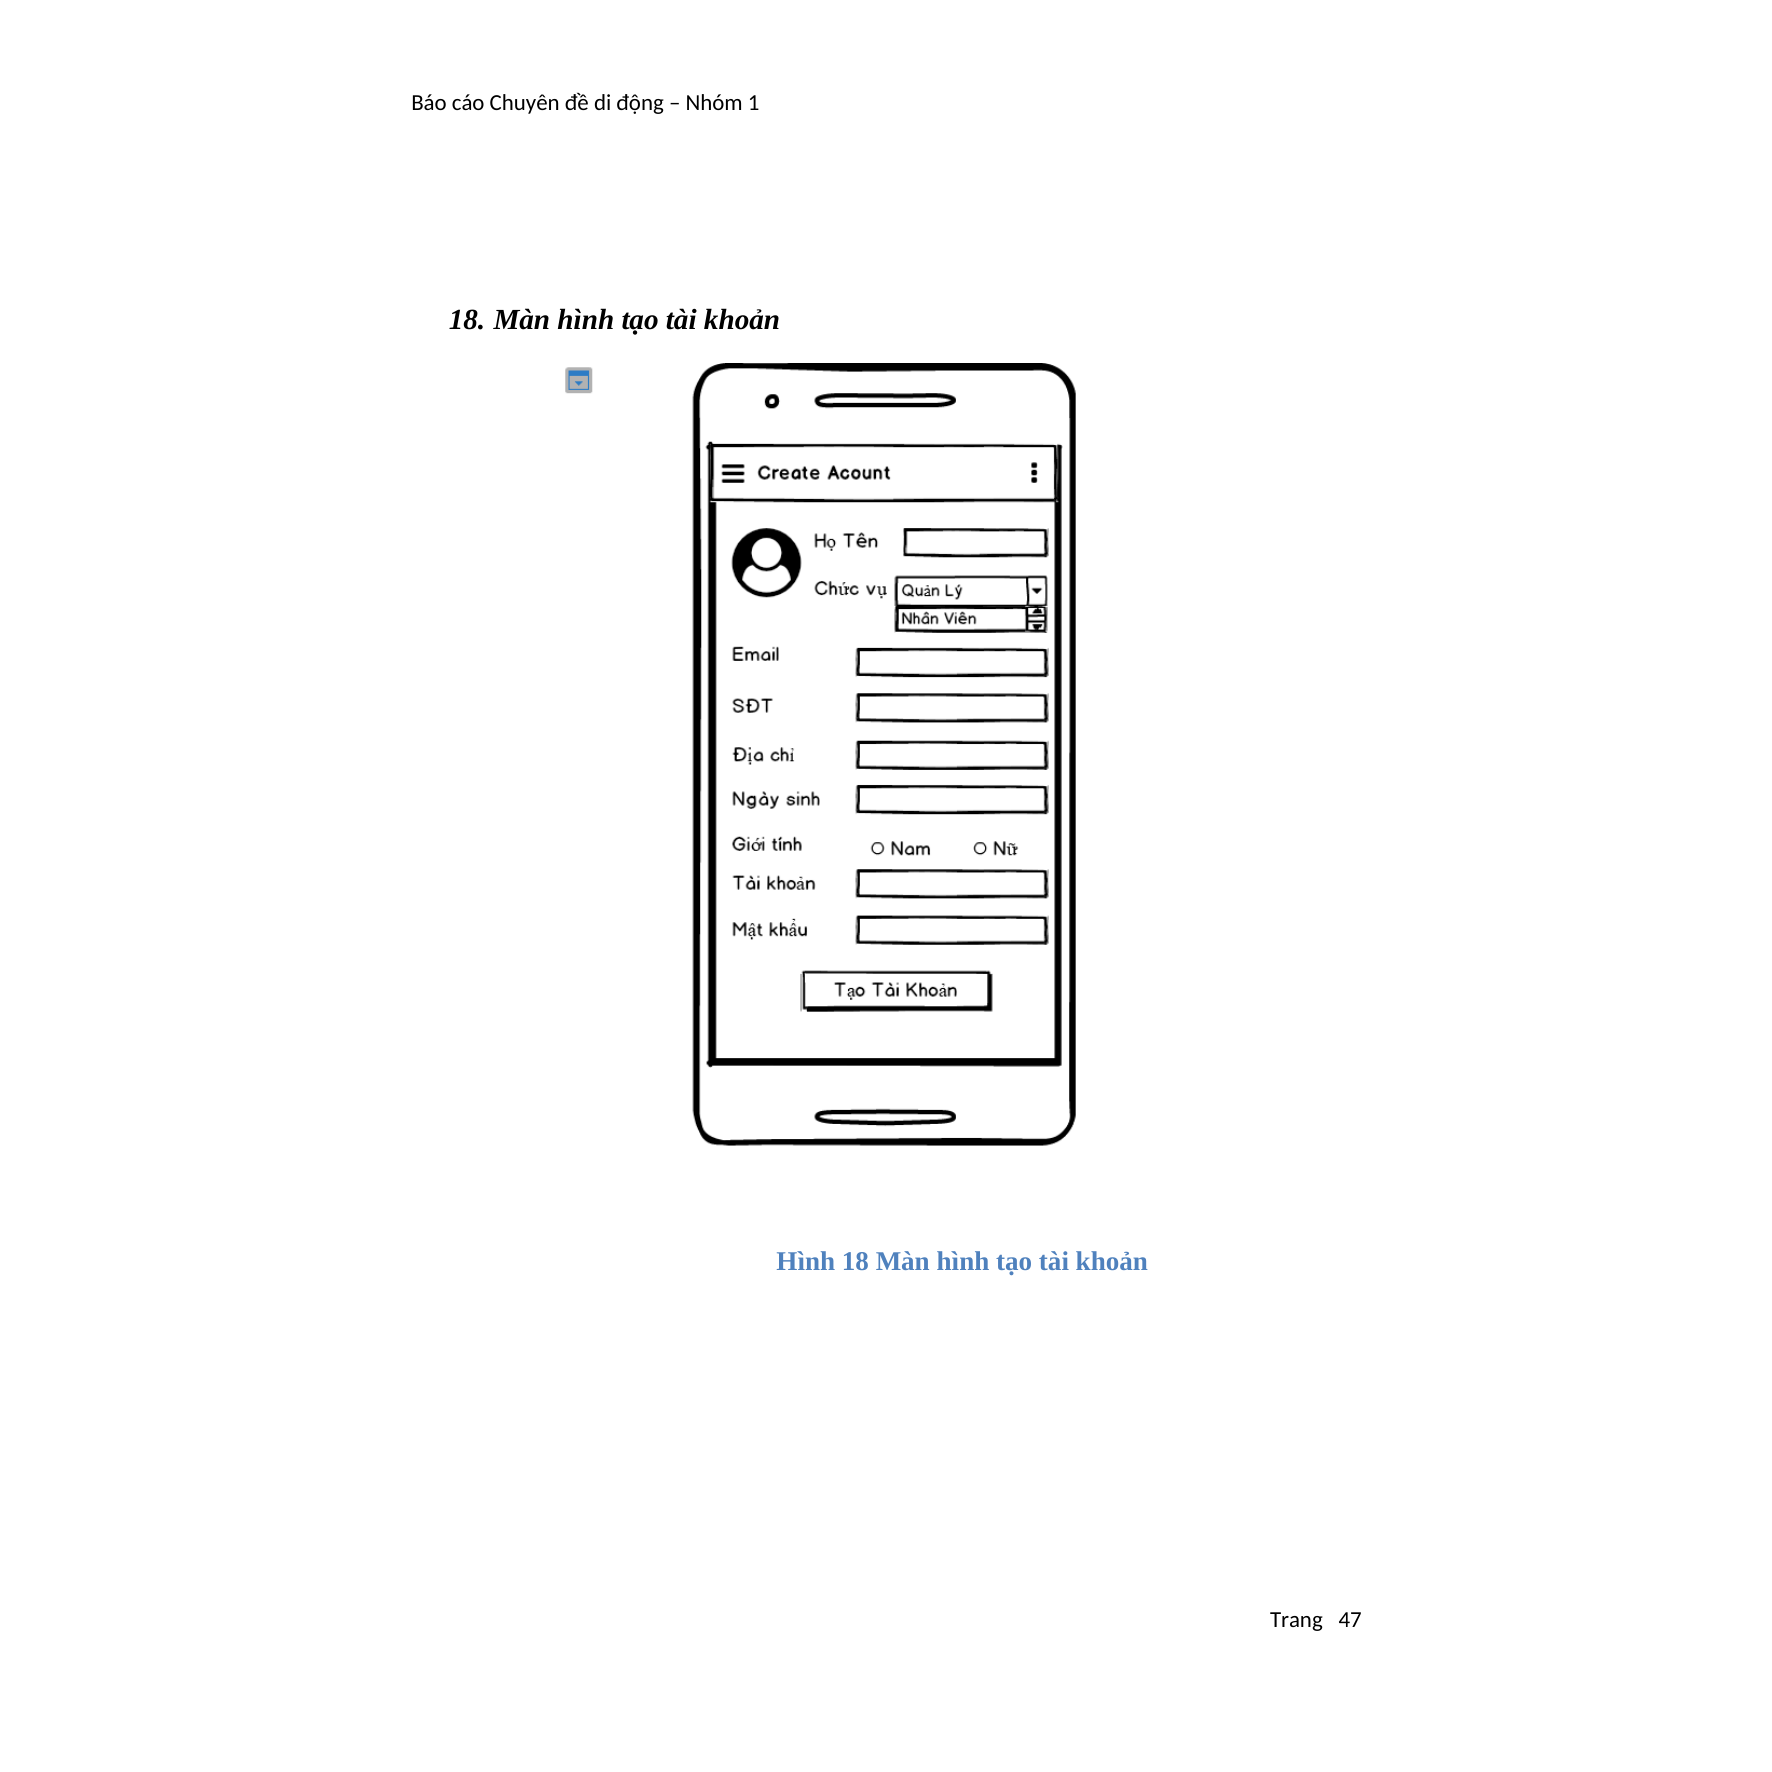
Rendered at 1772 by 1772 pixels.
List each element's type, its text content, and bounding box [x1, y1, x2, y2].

subtitle Màn hình tạo tài khoản [448, 302, 1363, 336]
text Hình 18 Màn hình tạo tài khoản [561, 1245, 1363, 1276]
picture [561, 363, 1210, 1192]
